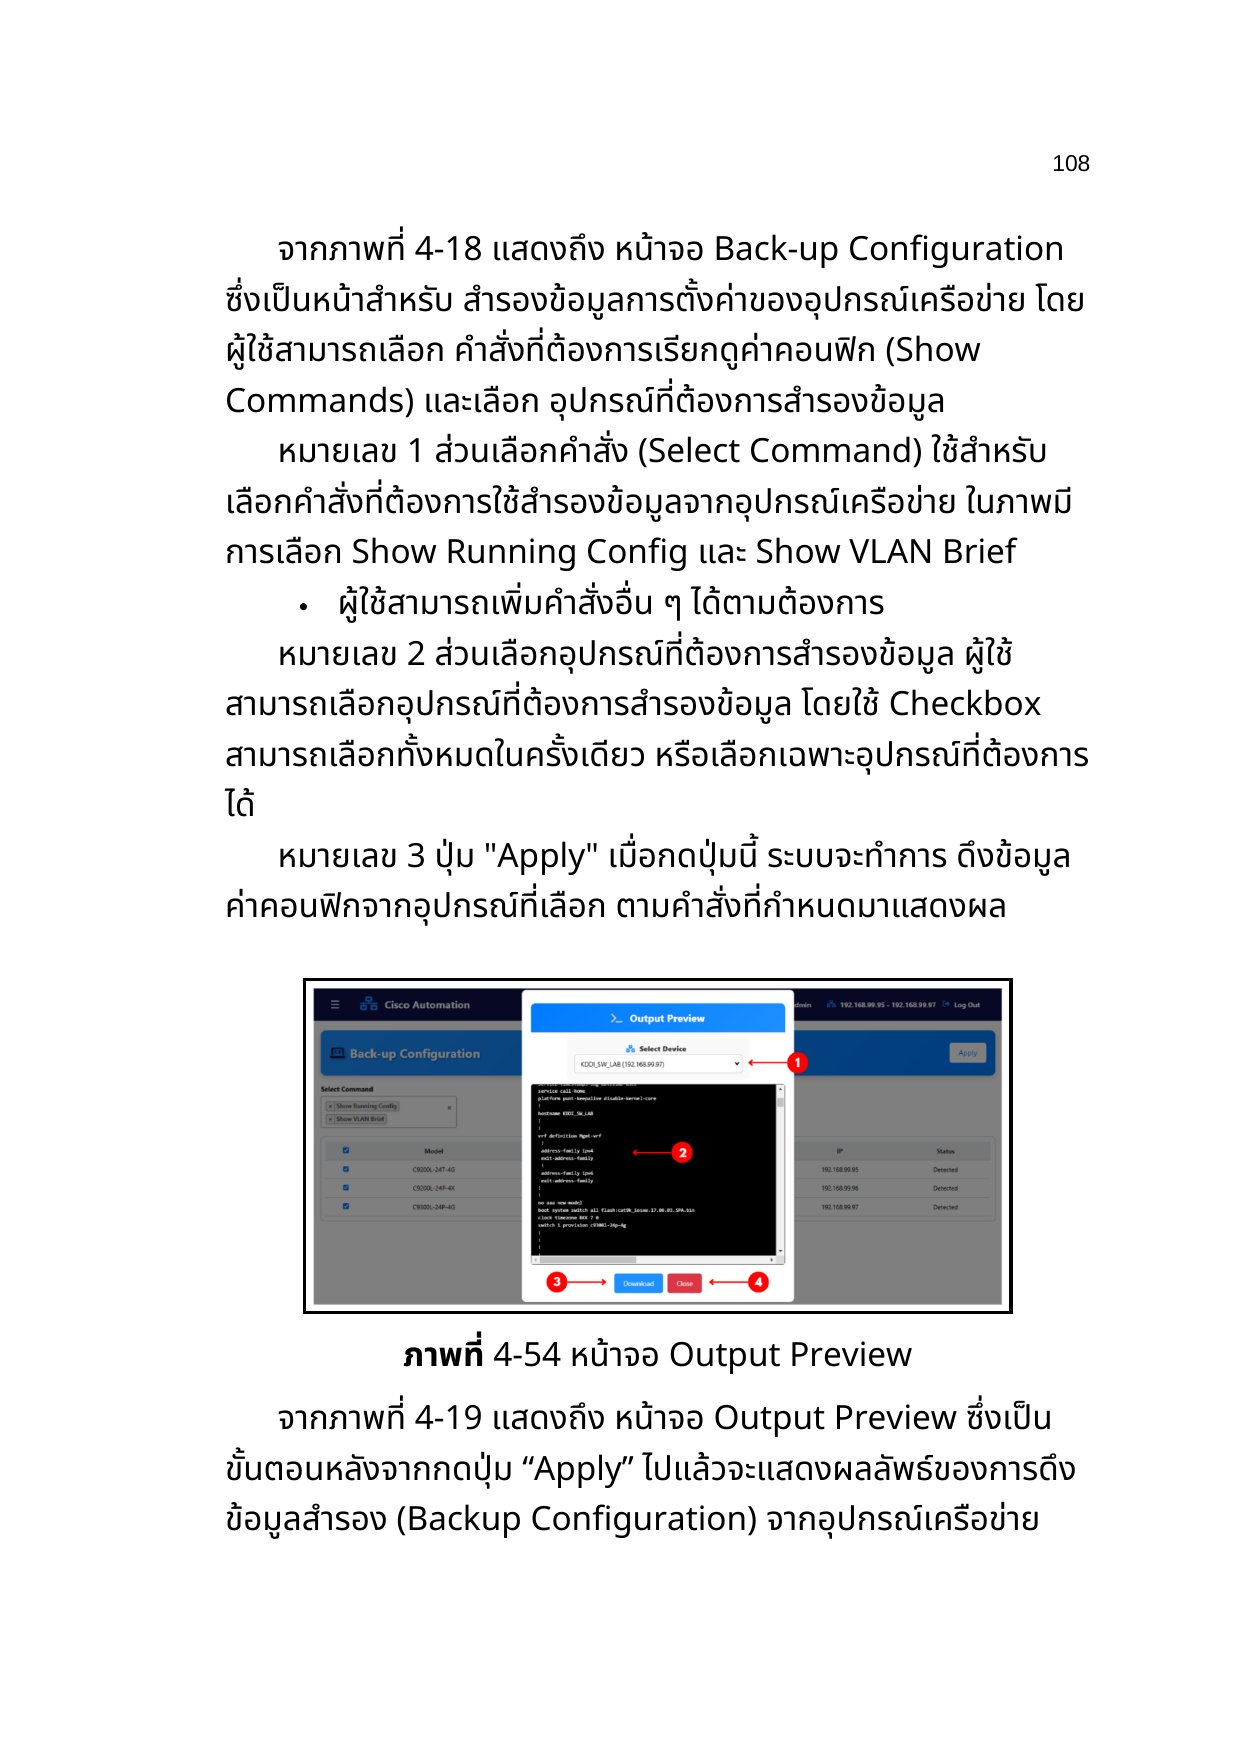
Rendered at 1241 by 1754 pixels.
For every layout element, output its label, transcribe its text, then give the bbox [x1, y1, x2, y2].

picture [306, 981, 1009, 1311]
text หมายเลข 1 ส่วนเลือกคำสั่ง (Select Command) ใช้สำหรับเลือกคำสั่งที่ต้องการใช้สำรองข้อมูลจากอุปกรณ์เครือข่าย ในภาพมีการเลือก Show Running Config และ Show VLAN Brief [225, 427, 1090, 579]
text จากภาพที่ 4-19 แสดงถึง หน้าจอ Output Preview ซึ่งเป็น ขั้นตอนหลังจากกดปุ่ม “Apply” ไปแล้วจะแสดงผลลัพธ์ของการดึงข้อมูลสำรอง (Backup Configuration) จากอุปกรณ์เครือข่าย [225, 1394, 1090, 1546]
text หมายเลข 2 ส่วนเลือกอุปกรณ์ที่ต้องการสำรองข้อมูล ผู้ใช้สามารถเลือกอุปกรณ์ที่ต้องการสำรองข้อมูล โดยใช้ Checkbox สามารถเลือกทั้งหมดในครั้งเดียว หรือเลือกเฉพาะอุปกรณ์ที่ต้องการได้ [225, 629, 1090, 831]
text หมายเลข 3 ปุ่ม "Apply" เมื่อกดปุ่มนี้ ระบบจะทำการ ดึงข้อมูลค่าคอนฟิกจากอุปกรณ์ที่เลือก ตามคำสั่งที่กำหนดมาแสดงผล [225, 831, 1090, 932]
list ผู้ใช้สามารถเพิ่มคำสั่งอื่น ๆ ได้ตามต้องการ [300, 579, 1090, 629]
text จากภาพที่ 4-18 แสดงถึง หน้าจอ Back-up Configuration ซึ่งเป็นหน้าสำหรับ สำรองข้อมูลการตั้งค่าของอุปกรณ์เครือข่าย โดยผู้ใช้สามารถเลือก คำสั่งที่ต้องการเรียกดูค่าคอนฟิก (Show Commands) และเลือก อุปกรณ์ที่ต้องการสำรองข้อมูล [225, 225, 1090, 427]
